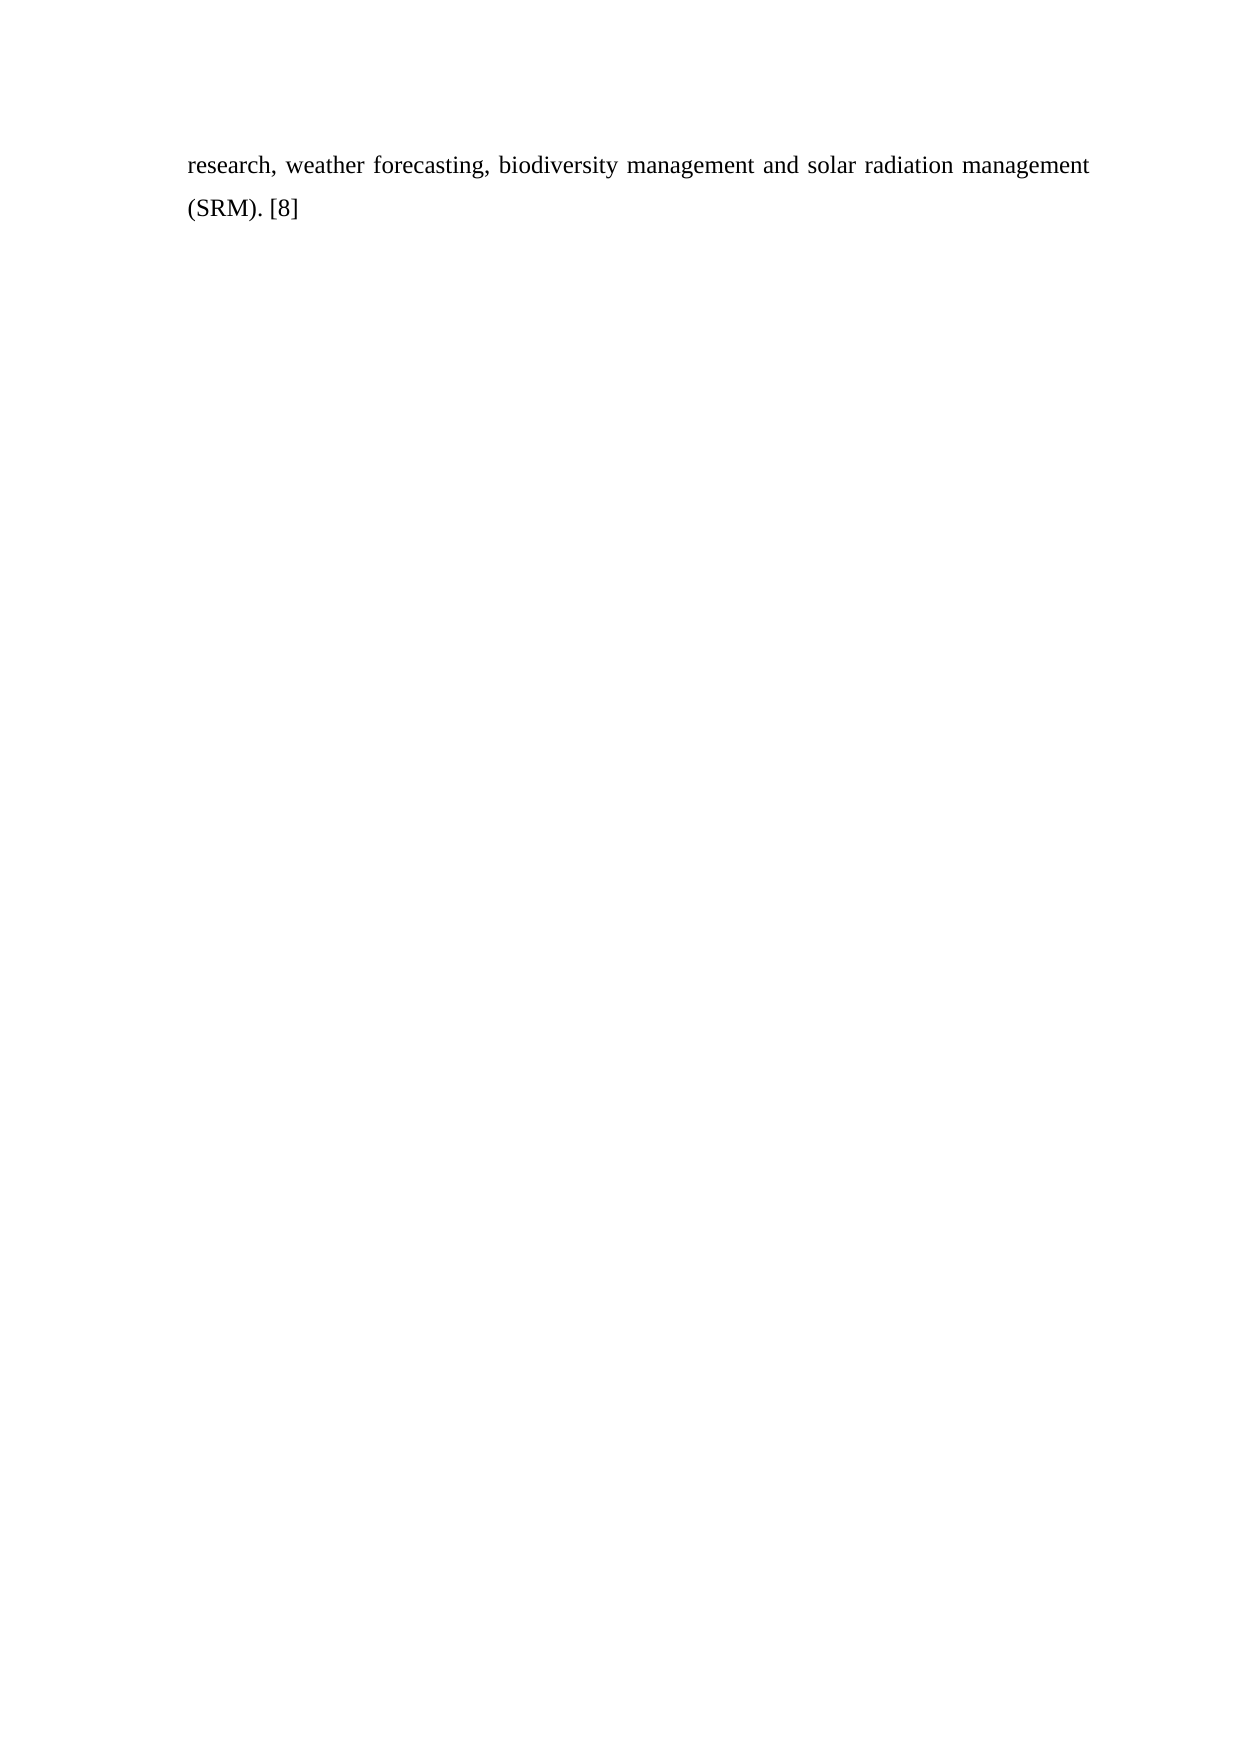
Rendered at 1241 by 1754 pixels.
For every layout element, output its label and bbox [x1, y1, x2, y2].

text [187, 173, 1090, 222]
